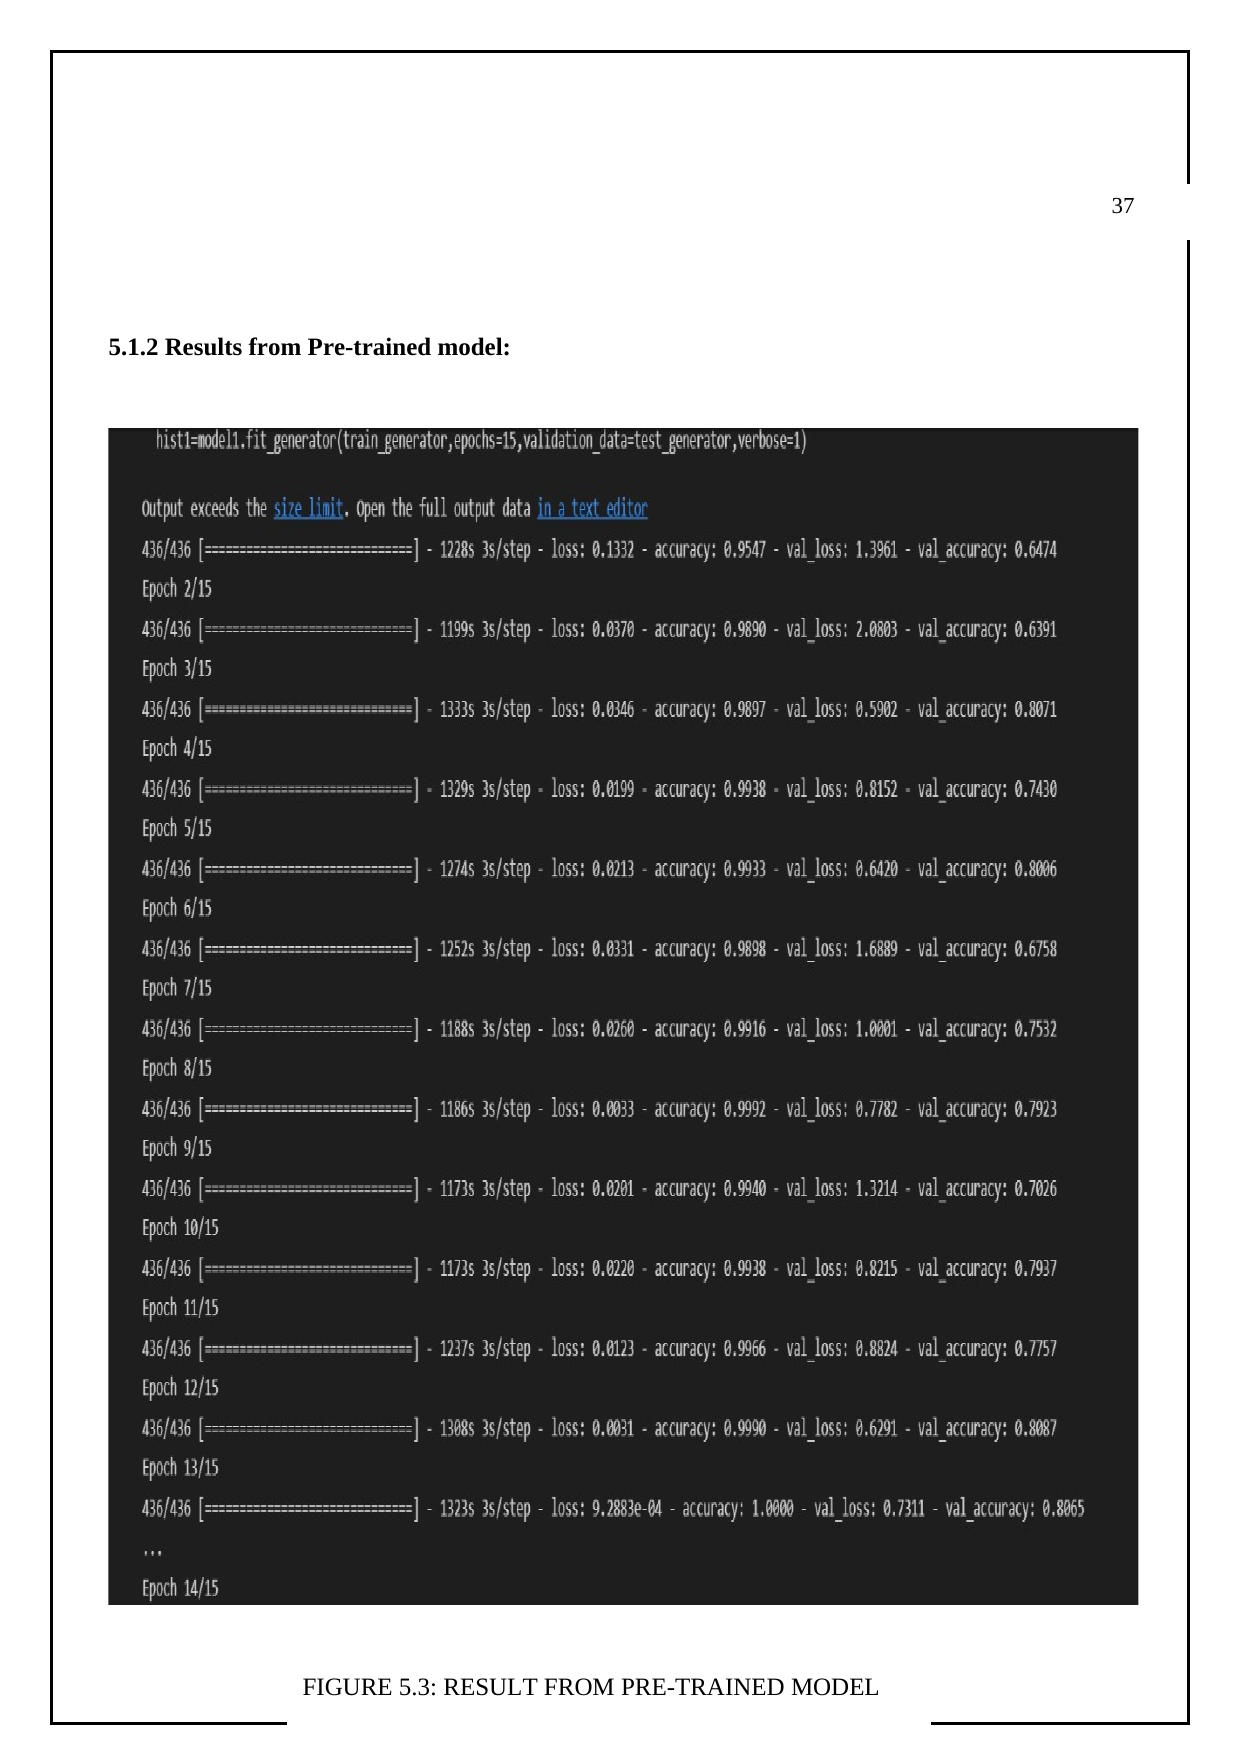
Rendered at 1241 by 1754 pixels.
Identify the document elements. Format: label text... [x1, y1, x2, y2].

picture [108, 428, 1139, 1605]
text 5.1.2 Results from Pre-trained model: [108, 332, 1159, 361]
